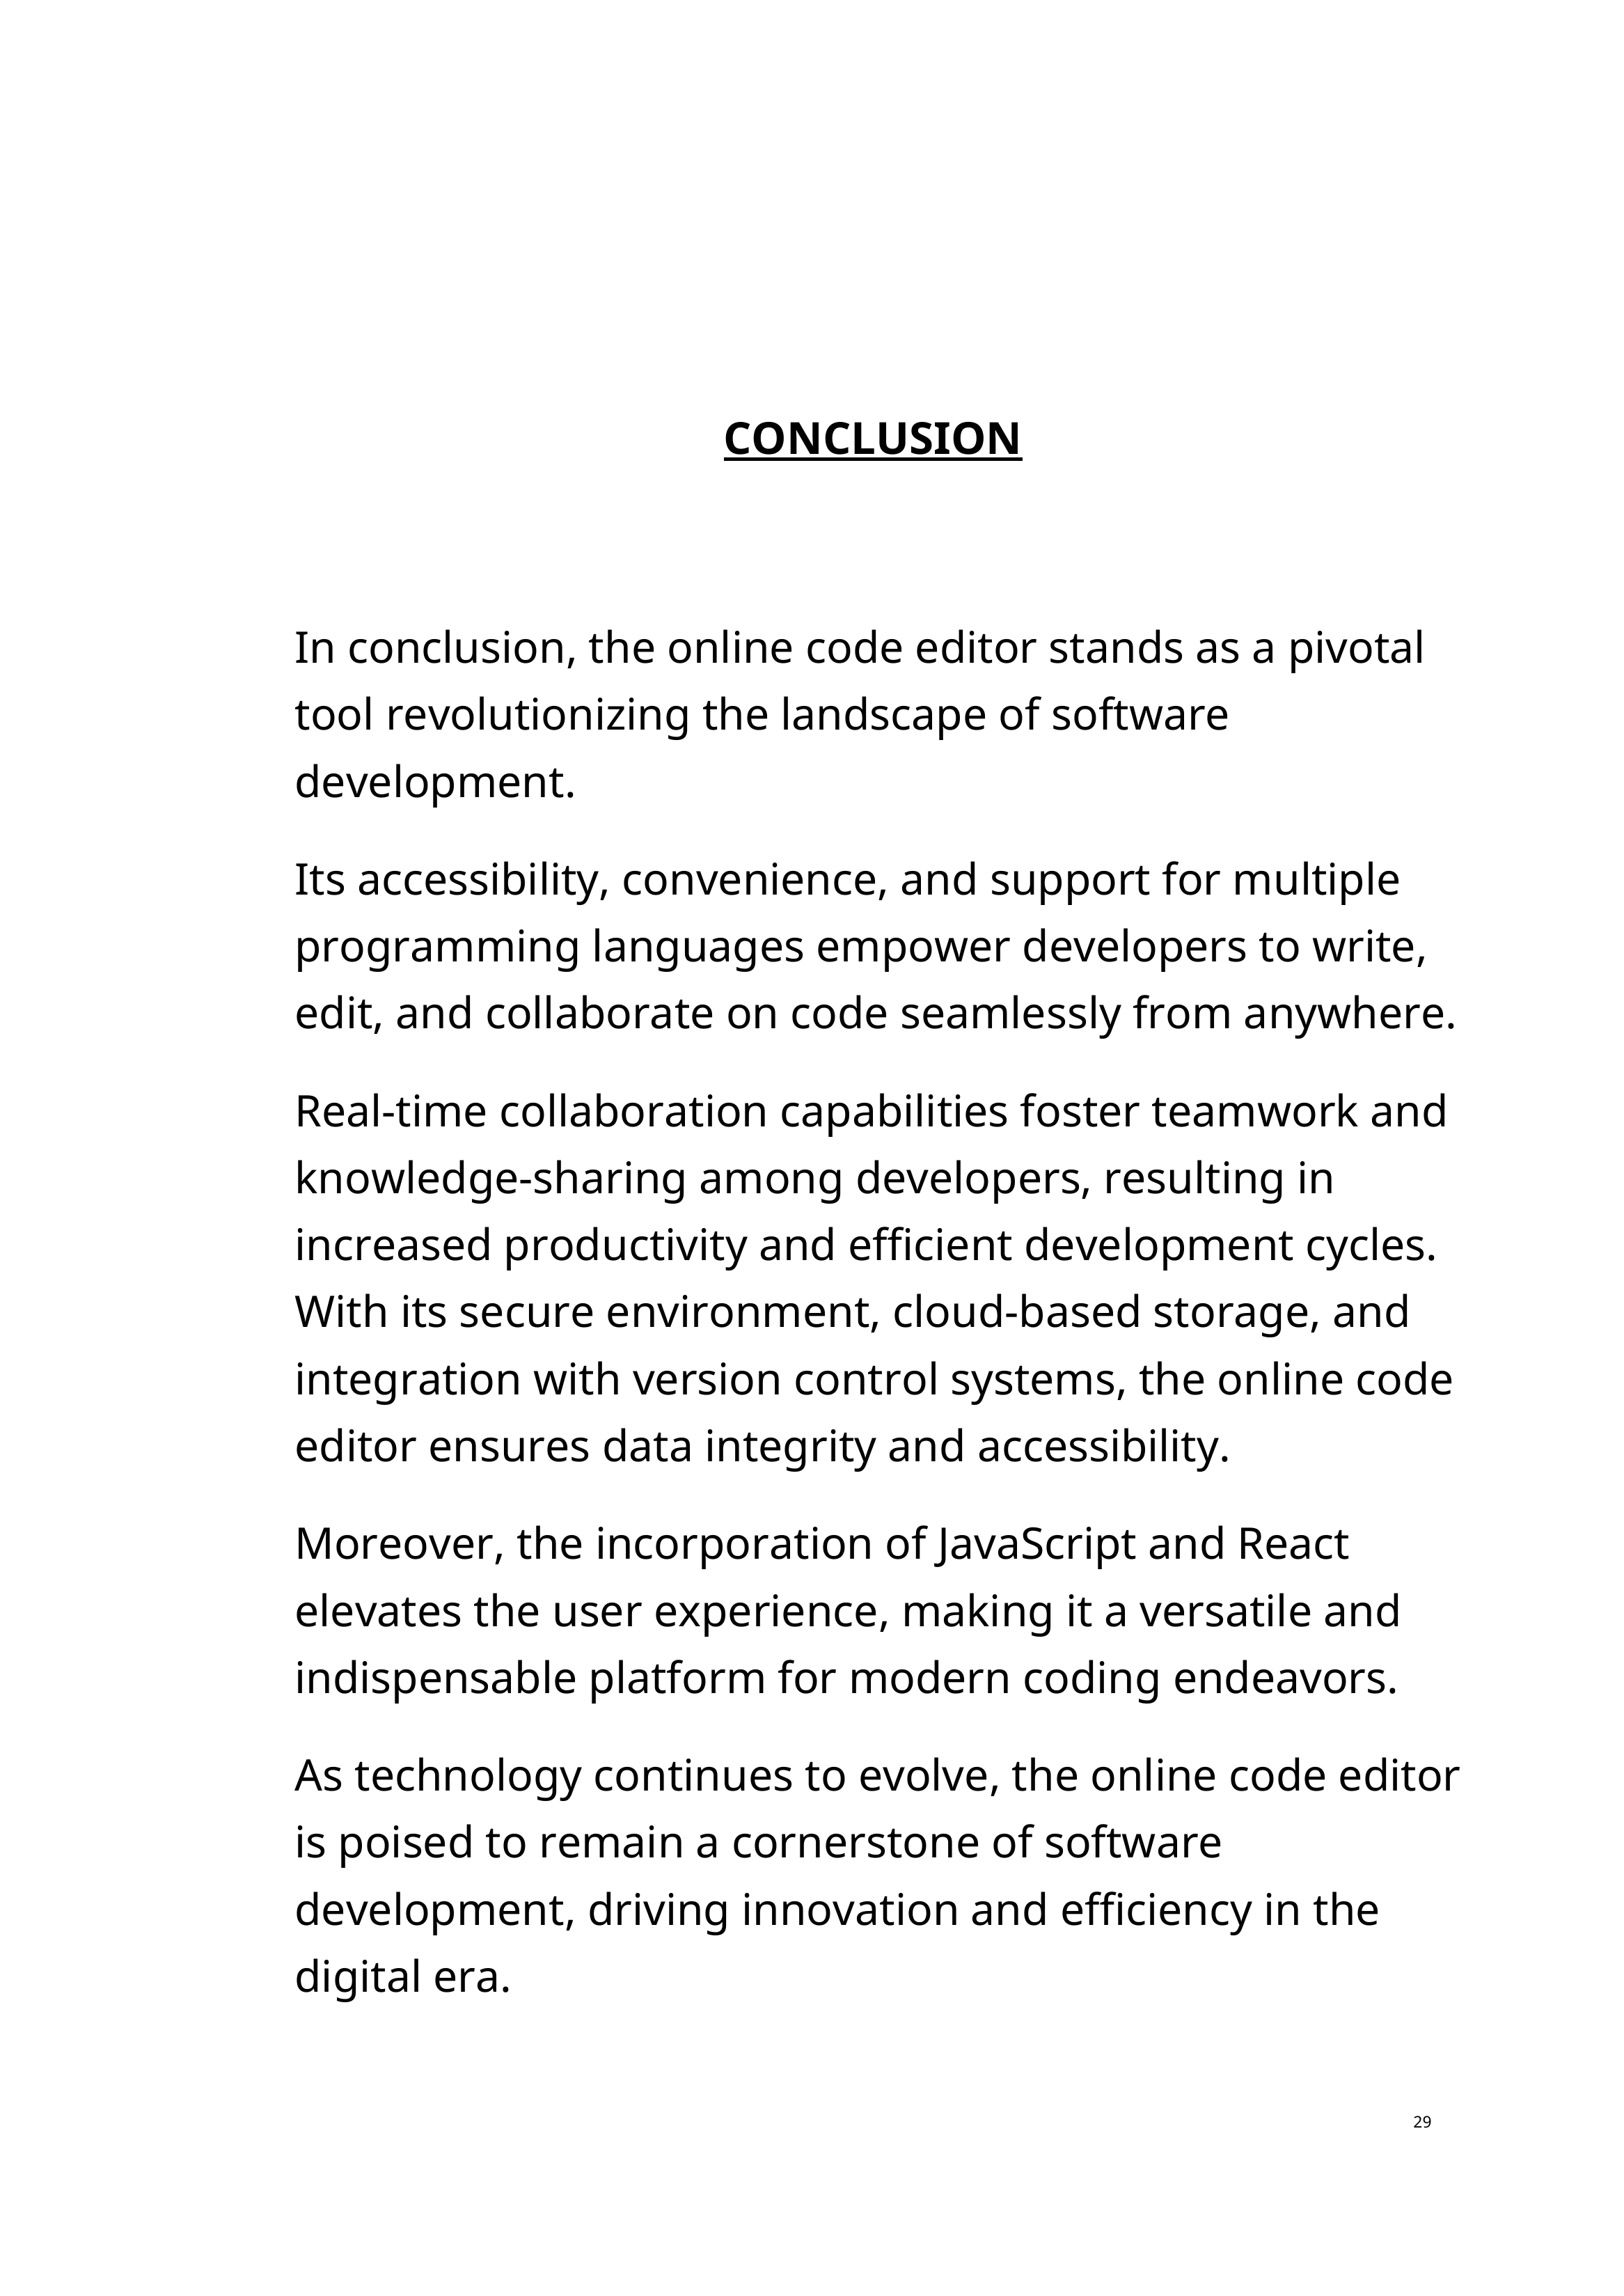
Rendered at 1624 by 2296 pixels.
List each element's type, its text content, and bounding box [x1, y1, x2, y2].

text As technology continues to evolve, the online code editor is poised to remain a cornerstone of software development, driving innovation and efficiency in the digital era. [294, 1745, 1467, 2004]
text Its accessibility, convenience, and support for multiple programming languages empower developers to write, edit, and collaborate on code seamlessly from anywhere. [294, 849, 1467, 1041]
subtitle CONCLUSION [279, 407, 1467, 467]
text Real-time collaboration capabilities foster teamwork and knowledge-sharing among developers, resulting in increased productivity and efficient development cycles. With its secure environment, cloud-based storage, and integration with version control systems, the online code editor ensures data integrity and accessibility. [294, 1080, 1467, 1474]
text In conclusion, the online code editor stands as a pivotal tool revolutionizing the landscape of software development. [294, 617, 1467, 810]
text Moreover, the incorporation of JavaScript and React elevates the user experience, making it a versatile and indispensable platform for modern coding endeavors. [294, 1513, 1467, 1706]
